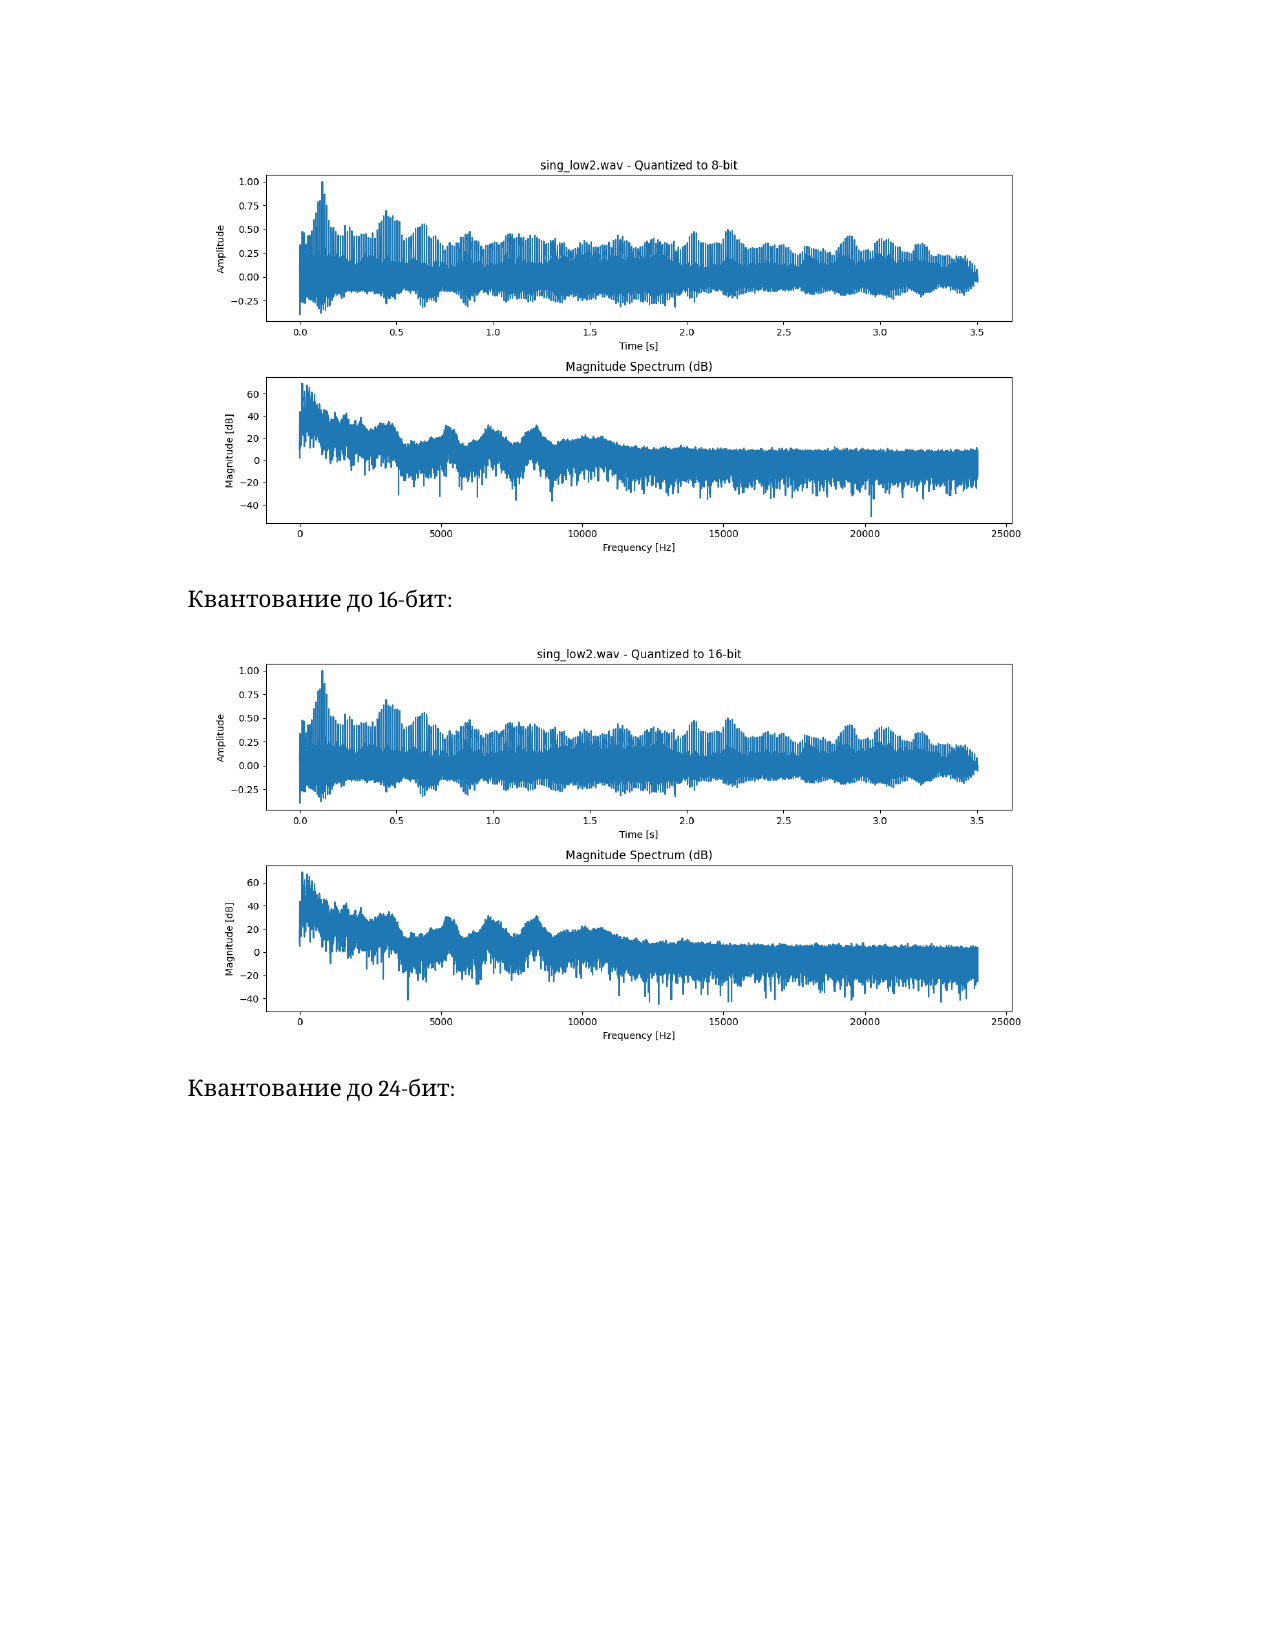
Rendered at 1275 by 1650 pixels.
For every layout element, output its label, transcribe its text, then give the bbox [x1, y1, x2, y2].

picture [206, 150, 1032, 563]
text Квантование до 24-бит: [187, 1075, 1087, 1102]
text Квантование до 16-бит: [187, 587, 1087, 613]
picture [206, 638, 1032, 1051]
